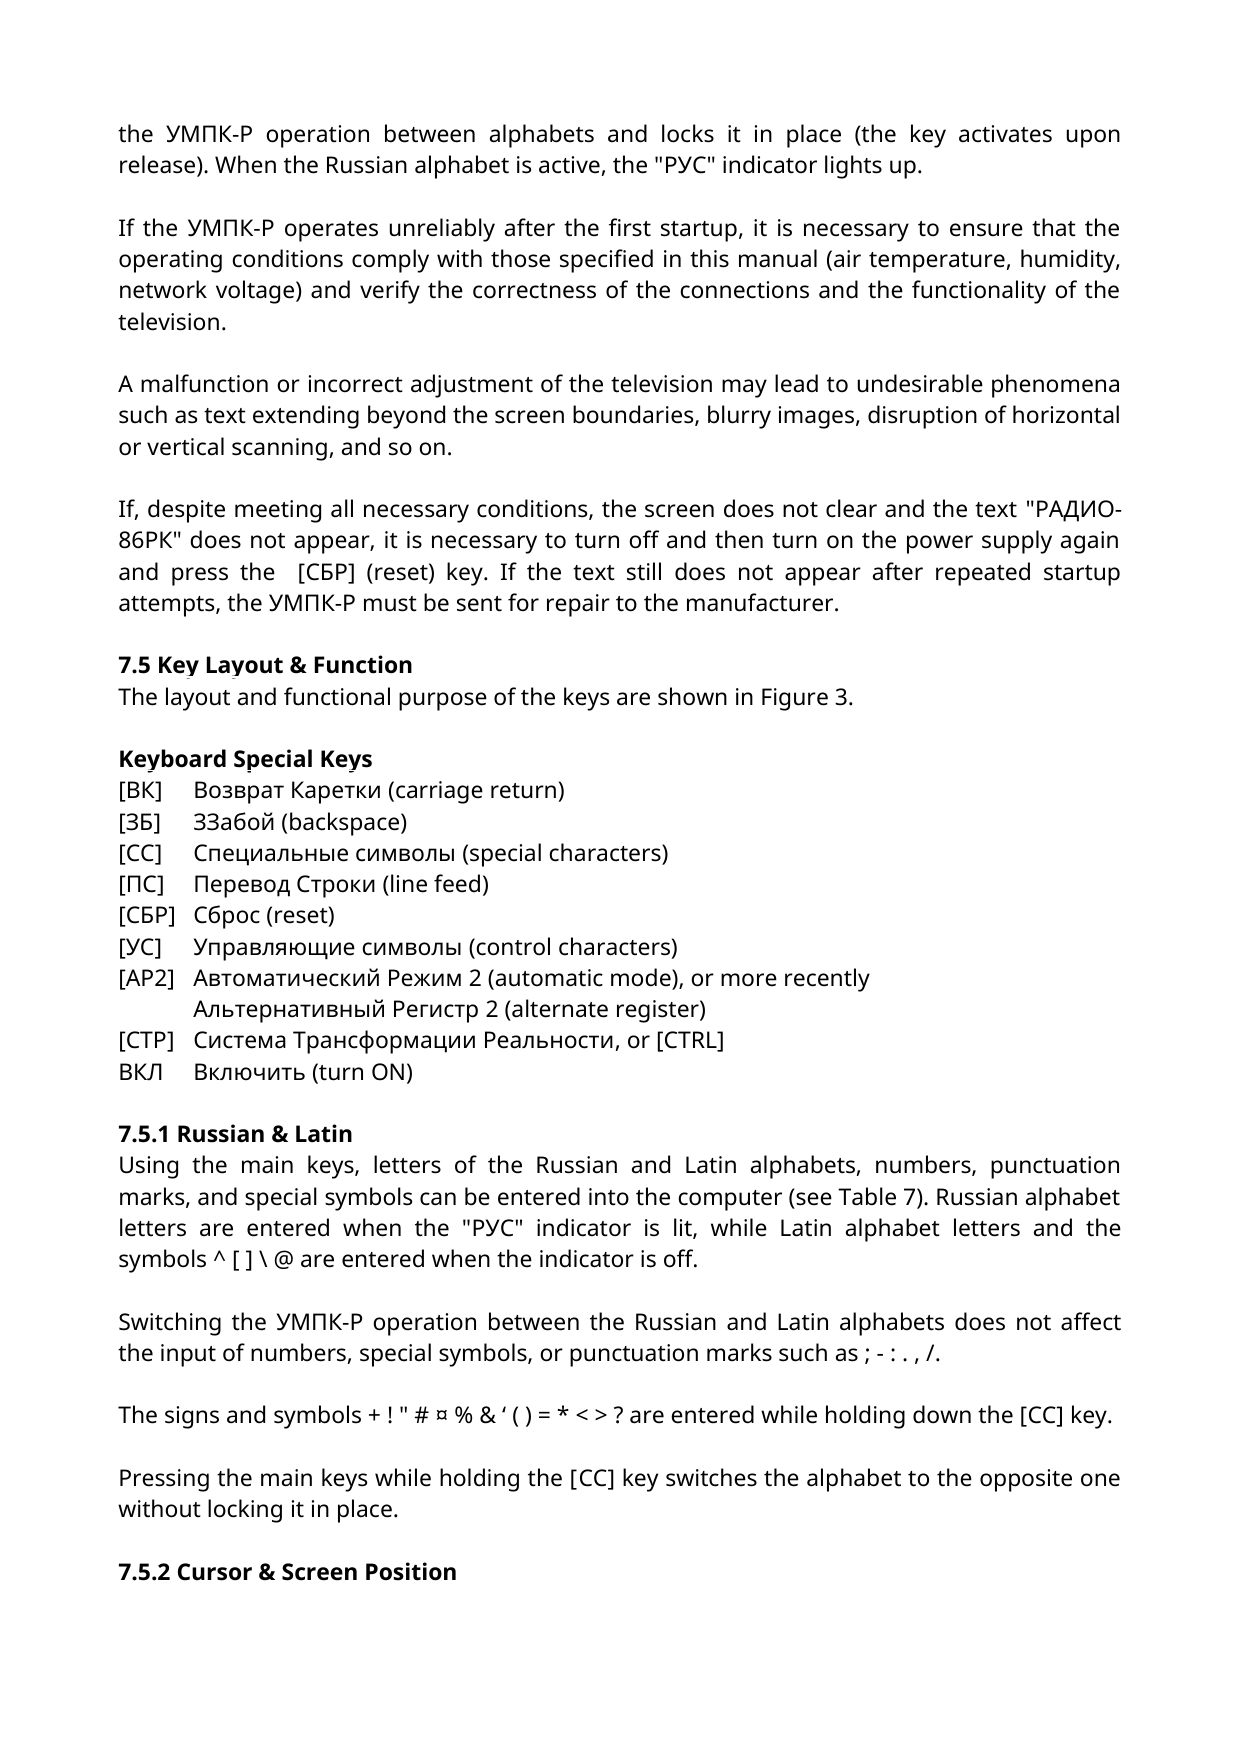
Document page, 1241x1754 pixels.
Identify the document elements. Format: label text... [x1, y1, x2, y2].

text [ПС] Перевод Строки (line feed) [118, 868, 1122, 899]
text 7.5.1 Russian & Latin [118, 1118, 1122, 1149]
text Pressing the main keys while holding the [СС] key switches the alphabet to the opposite one without locking it in place. [118, 1462, 1122, 1524]
text ВКЛ Включить (turn ON) [118, 1056, 1122, 1087]
text Using the main keys, letters of the Russian and Latin alphabets, numbers, punctuation marks, and special symbols can be entered into the computer (see Table 7). Russian alphabet letters are entered when the "РУС" indicator is lit, while Latin alphabet letters and the symbols ^ [ ] \ @ are entered when the indicator is off. [118, 1149, 1122, 1274]
text If, despite meeting all necessary conditions, the screen does not clear and the text "РАДИО-86РК" does not appear, it is necessary to turn off and then turn on the power supply again and press the [СБР] (reset) key. If the text still does not appear after repeated startup attempts, the УМПК-Р must be sent for repair to the manufacturer. [118, 493, 1122, 618]
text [118, 118, 1122, 181]
text The layout and functional purpose of the keys are shown in Figure 3. [118, 681, 1122, 712]
text Альтернативный Регистр 2 (alternate register) [118, 993, 1122, 1024]
text The signs and symbols + ! " # ¤ % & ‘ ( ) = * < > ? are entered while holding down the [СС] key. [118, 1399, 1122, 1431]
text [АР2] Автоматический Режим 2 (automatic mode), or more recently [118, 962, 1122, 993]
text [ЗБ] ЗЗабой (backspace) [118, 806, 1122, 837]
text [СБР] Сброс (reset) [118, 899, 1122, 931]
text Switching the УМПК-Р operation between the Russian and Latin alphabets does not affect the input of numbers, special symbols, or punctuation marks such as ; - : . , /. [118, 1306, 1122, 1368]
text 7.5 Key Layout & Function [118, 649, 1122, 681]
text 7.5.2 Cursor & Screen Position [118, 1556, 1122, 1587]
text If the УМПК-Р operates unreliably after the first startup, it is necessary to ensure that the operating conditions comply with those specified in this manual (air temperature, humidity, network voltage) and verify the correctness of the connections and the functionality of the television. [118, 212, 1122, 337]
text Keyboard Special Keys [118, 743, 1122, 774]
text [УС] Управляющие символы (control characters) [118, 931, 1122, 962]
text [СТР] Система Трансформации Реальности, or [CTRL] [118, 1024, 1122, 1056]
text [СС] Специальные символы (special characters) [118, 837, 1122, 868]
text [ВК] Возврат Каретки (carriage return) [118, 774, 1122, 806]
text A malfunction or incorrect adjustment of the television may lead to undesirable phenomena such as text extending beyond the screen boundaries, blurry images, disruption of horizontal or vertical scanning, and so on. [118, 368, 1122, 462]
